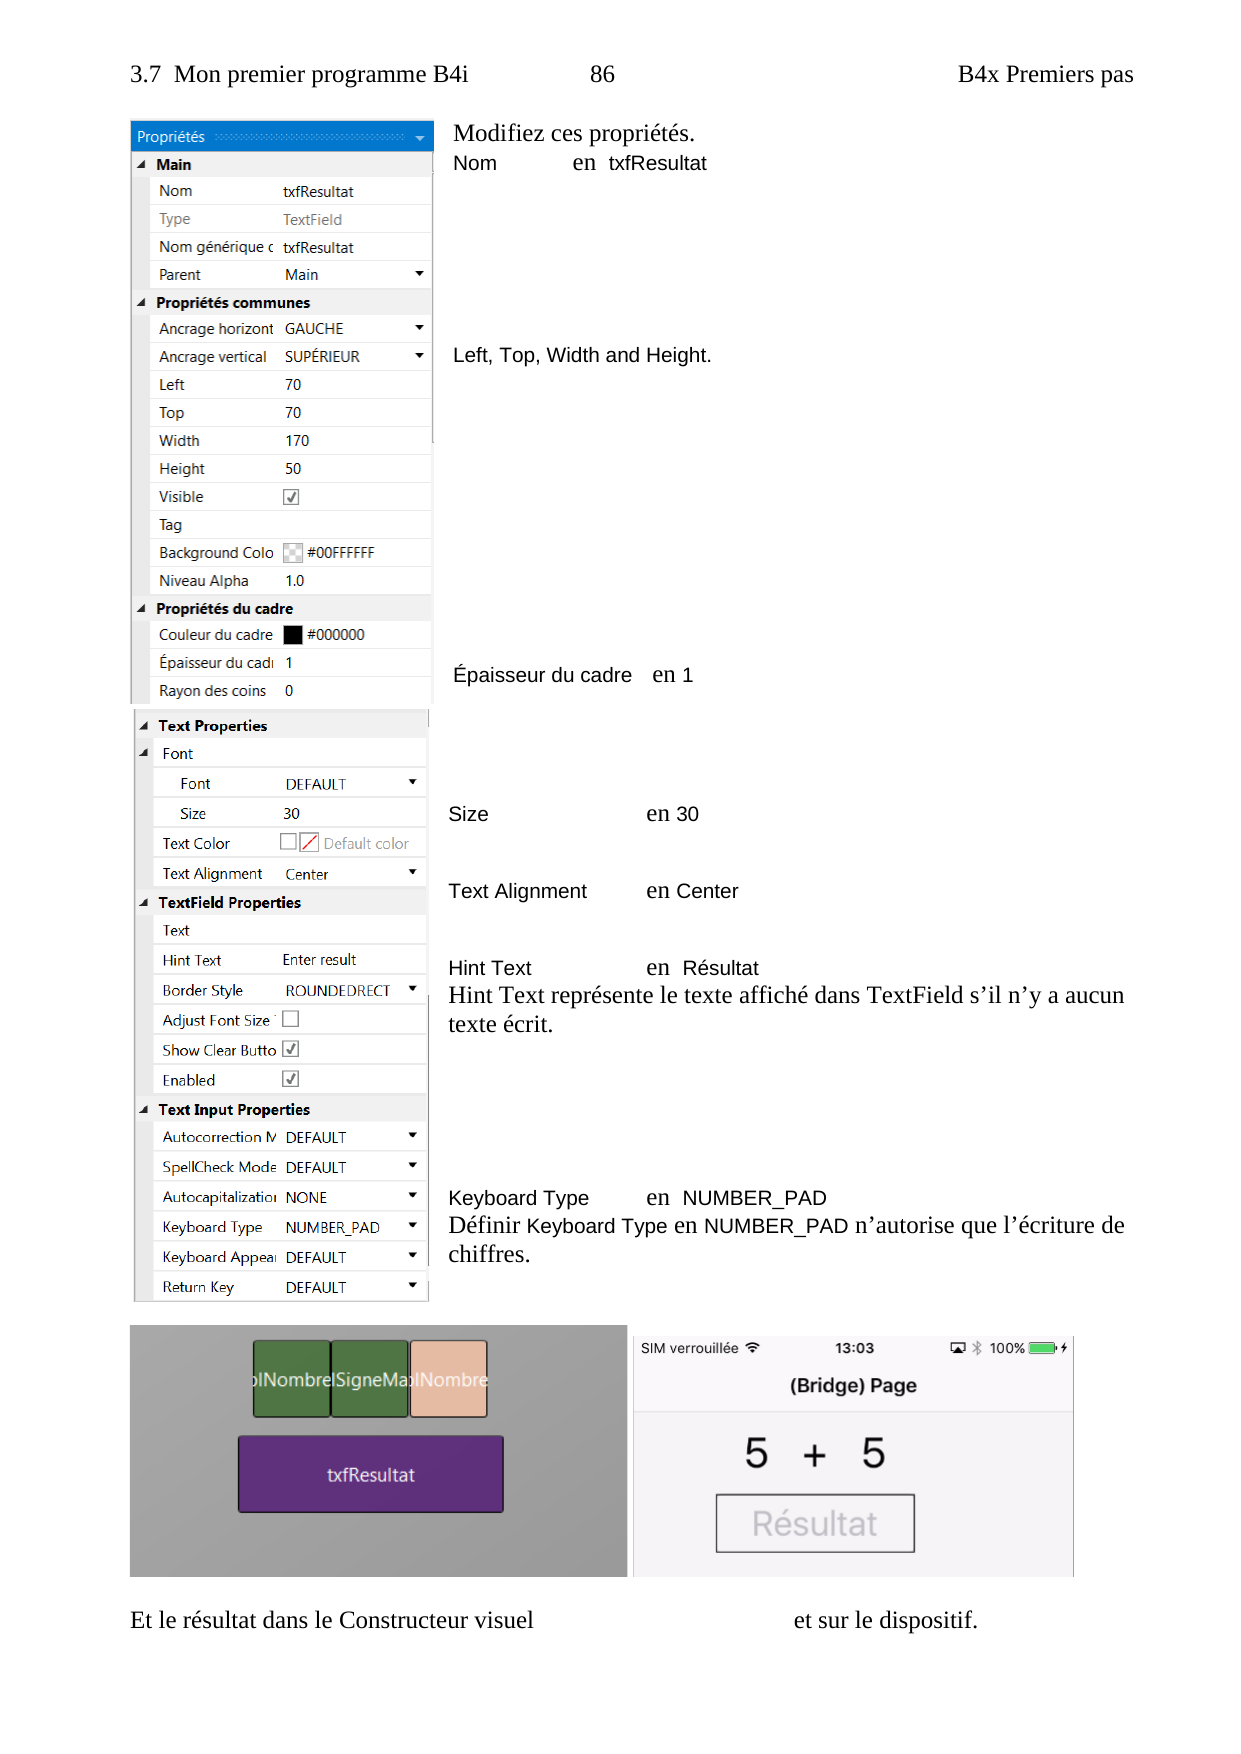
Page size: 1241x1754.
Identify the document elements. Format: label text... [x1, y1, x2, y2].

picture [129, 118, 434, 704]
text Définir Keyboard Type en NUMBER_PAD n’autorise que l’écriture de chiffres. [430, 1211, 1134, 1268]
text Size en 30 [430, 798, 1134, 827]
text Modifiez ces propriétés. [434, 118, 1134, 147]
text Keyboard Type en NUMBER_PAD [430, 1182, 1134, 1211]
picture [633, 1336, 1074, 1577]
text Épaisseur du cadre en 1 [434, 659, 1134, 688]
text Text Alignment en Center [430, 875, 1134, 904]
text Et le résultat dans le Constructeur visuel et sur le dispositif. [130, 1606, 1134, 1634]
picture [133, 709, 430, 1302]
picture [129, 1325, 628, 1577]
text Hint Text représente le texte affiché dans TextField s’il n’y a aucun texte écrit. [430, 981, 1134, 1038]
text Left, Top, Width and Height. [434, 343, 1134, 367]
text Hint Text en Résultat [430, 952, 1134, 981]
text Nom en txfResultat [434, 147, 1134, 176]
